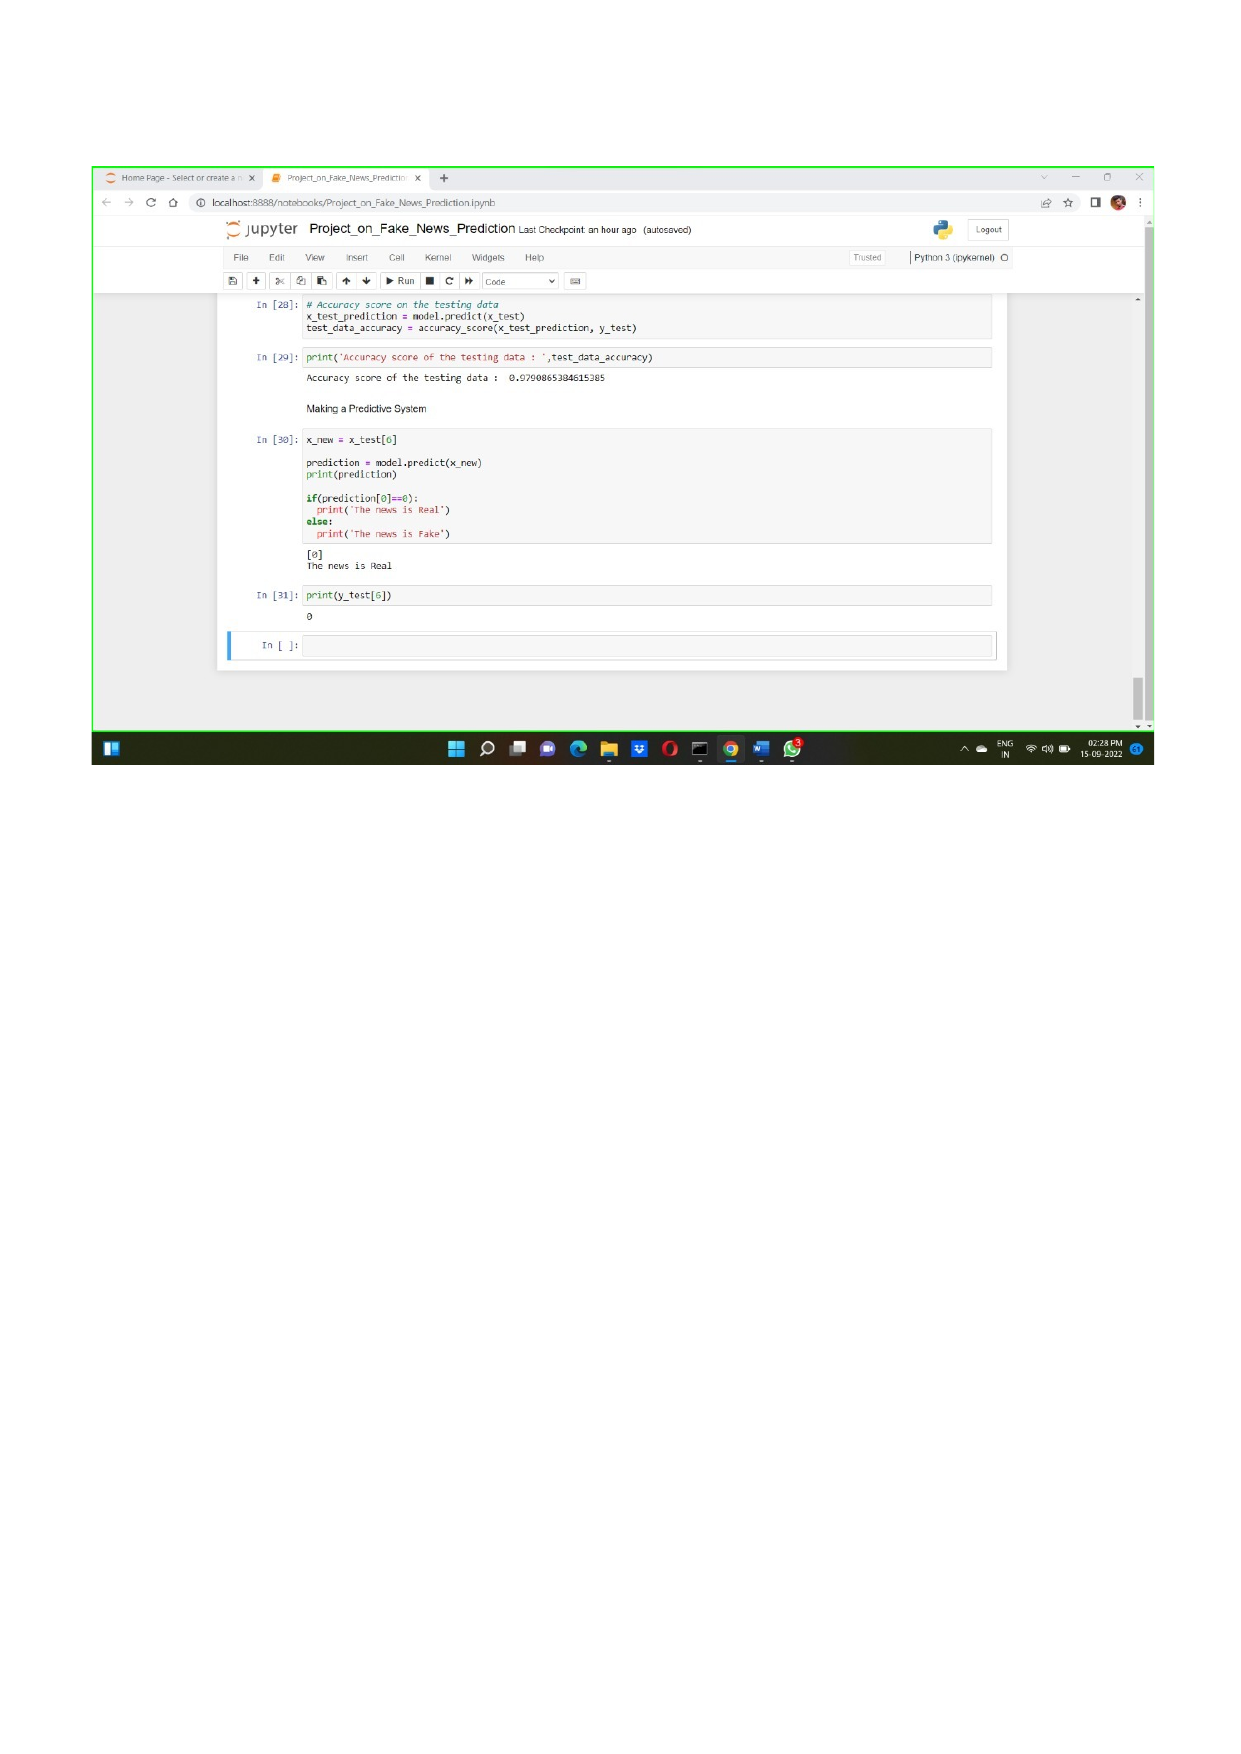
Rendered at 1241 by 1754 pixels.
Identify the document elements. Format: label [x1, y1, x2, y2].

picture [91, 166, 1155, 765]
